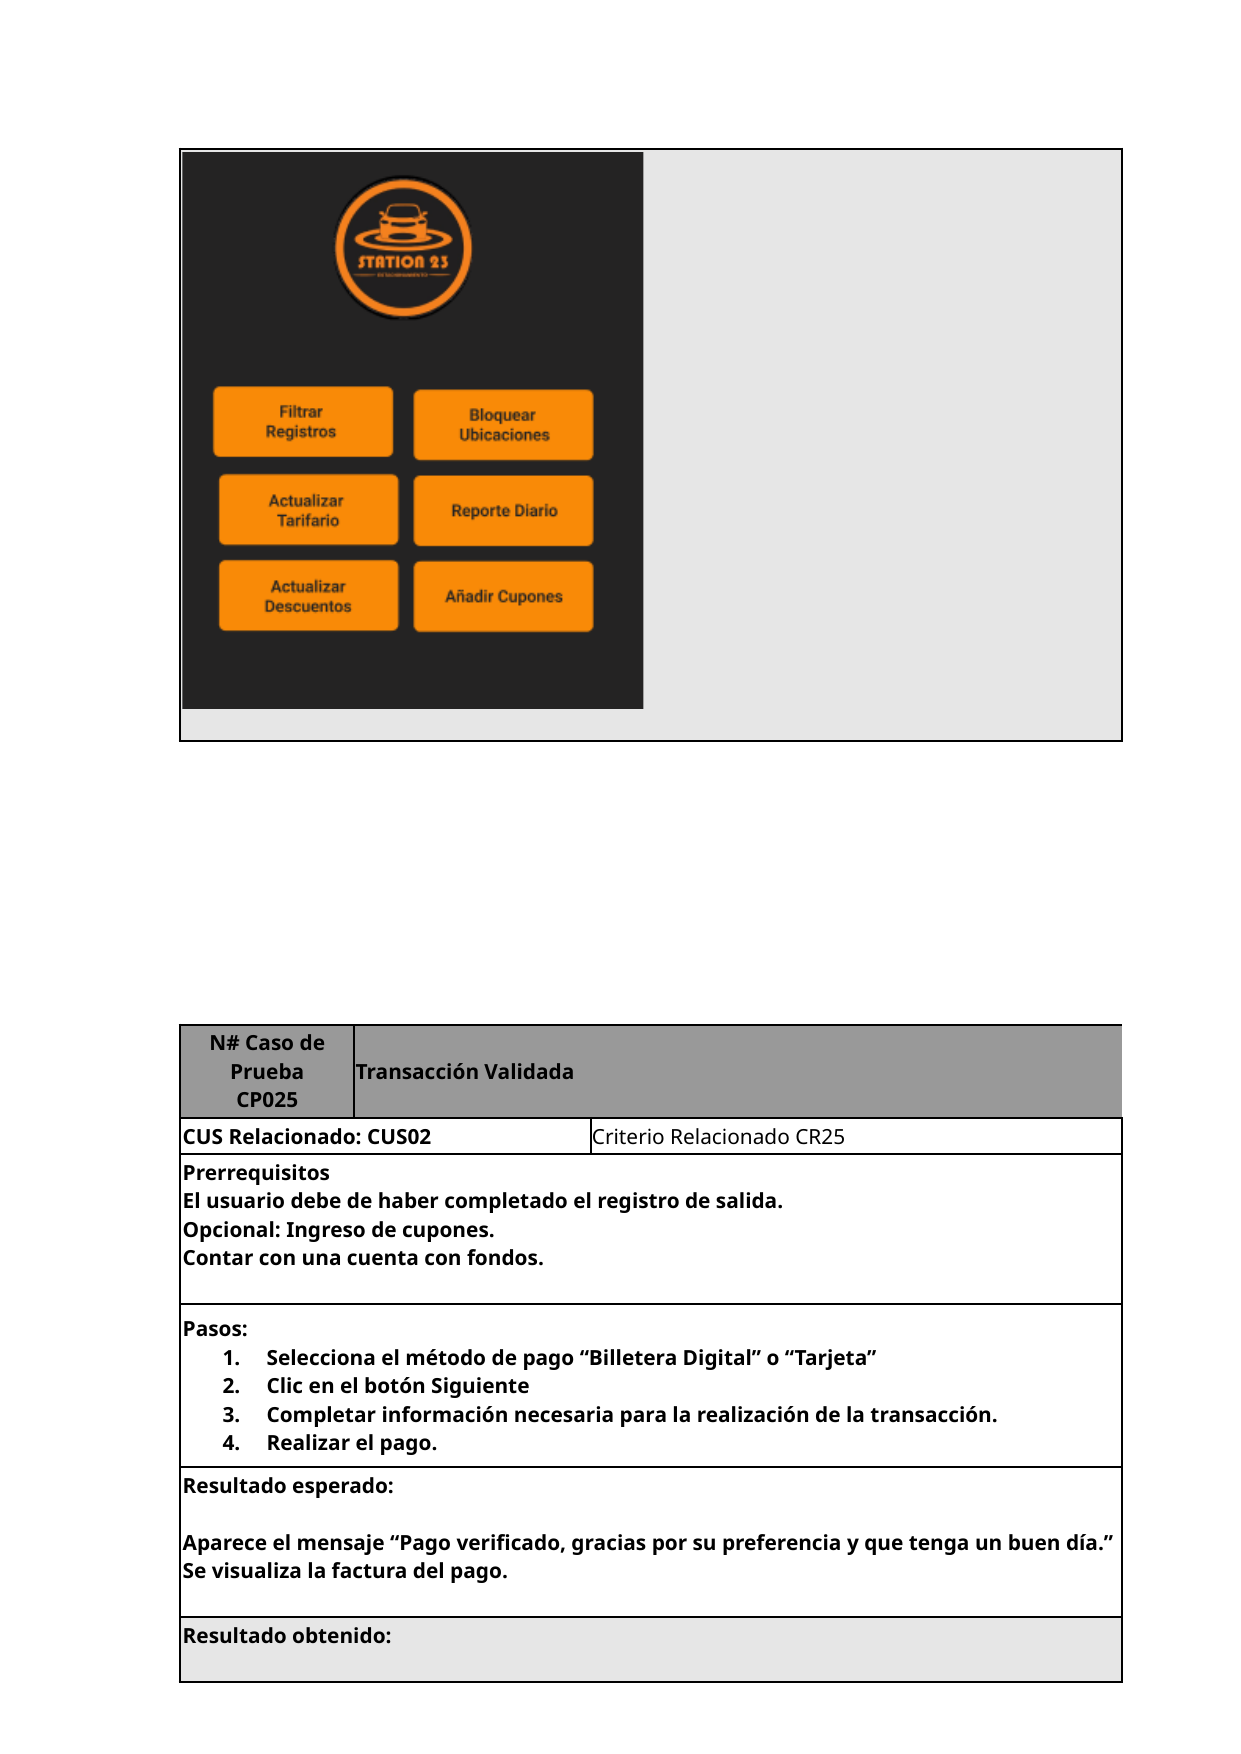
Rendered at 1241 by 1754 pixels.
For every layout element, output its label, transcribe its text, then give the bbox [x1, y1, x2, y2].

table_cell Resultado obtenido: [181, 1618, 1121, 1681]
table_cell Criterio Relacionado CR25 [592, 1119, 1121, 1153]
table_cell Resultado obtenido: [181, 150, 1121, 740]
table_cell Prerrequisitos El usuario debe de haber completado el registro de salida. Opcional: Ingreso de cupones. Contar con una cuenta con fondos. [181, 1155, 1121, 1303]
table_cell CUS Relacionado: CUS02 [181, 1119, 590, 1153]
table_cell Pasos: Selecciona el método de pago “Billetera Digital” o “Tarjeta” Clic en el botón Siguiente Completar información necesaria para la realización de la transacción. Realizar el pago. [181, 1305, 1121, 1466]
picture [182, 152, 644, 709]
table_header Transacción Validada [355, 1026, 1122, 1117]
table_header N# Caso de Prueba CP025 [181, 1026, 353, 1117]
table_cell Resultado esperado: Aparece el mensaje “Pago verificado, gracias por su preferencia y que tenga un buen día.” Se visualiza la factura del pago. [181, 1468, 1121, 1616]
